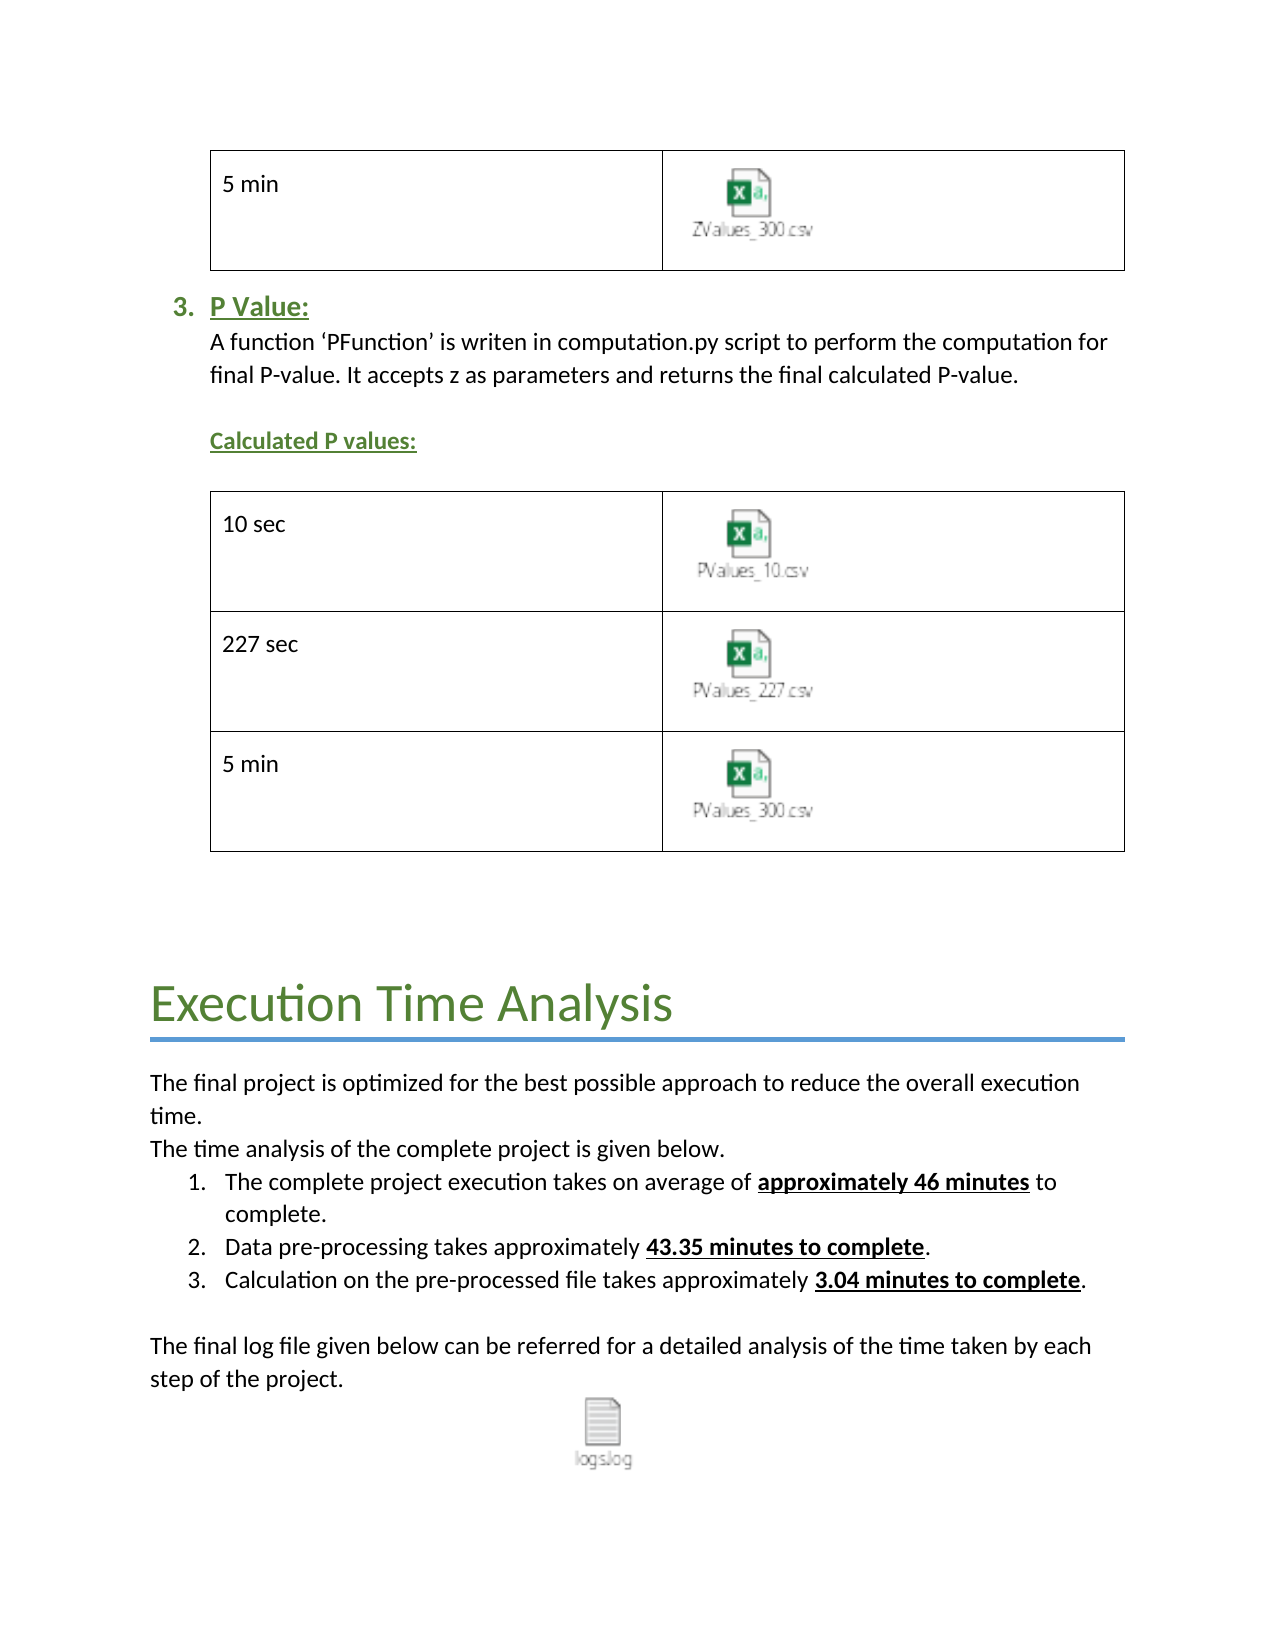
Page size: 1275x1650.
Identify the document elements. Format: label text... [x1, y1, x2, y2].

table_cell [663, 151, 1124, 270]
list The final log file given below can be referred for a detailed analysis of the time taken by each step of the project. [150, 1330, 1125, 1394]
table_cell [663, 612, 1124, 731]
table_cell 5 min [211, 732, 662, 851]
list Calculation on the pre-processed file takes approximately 3.04 minutes to complete. [187, 1264, 1125, 1295]
table_header 10 sec [211, 492, 662, 611]
table_cell 5 min [211, 151, 662, 270]
list A function ‘PFunction’ is writen in computation.py script to perform the computation for final P-value. It accepts z as parameters and returns the final calculated P-value. [210, 326, 1125, 389]
list The final project is optimized for the best possible approach to reduce the overall execution time. [150, 1067, 1125, 1130]
table_cell [663, 732, 1124, 851]
list Calculated P values: [210, 425, 1125, 455]
table_cell 227 sec [211, 612, 662, 731]
list The complete project execution takes on average of approximately 46 minutes to complete. [187, 1166, 1125, 1229]
list Data pre-processing takes approximately 43.35 minutes to complete. [187, 1232, 1125, 1262]
list The time analysis of the complete project is given below. [150, 1133, 1125, 1163]
subtitle Execution Time Analysis [150, 969, 1125, 1037]
table_header [663, 492, 1124, 611]
list P Value: [172, 288, 1125, 323]
